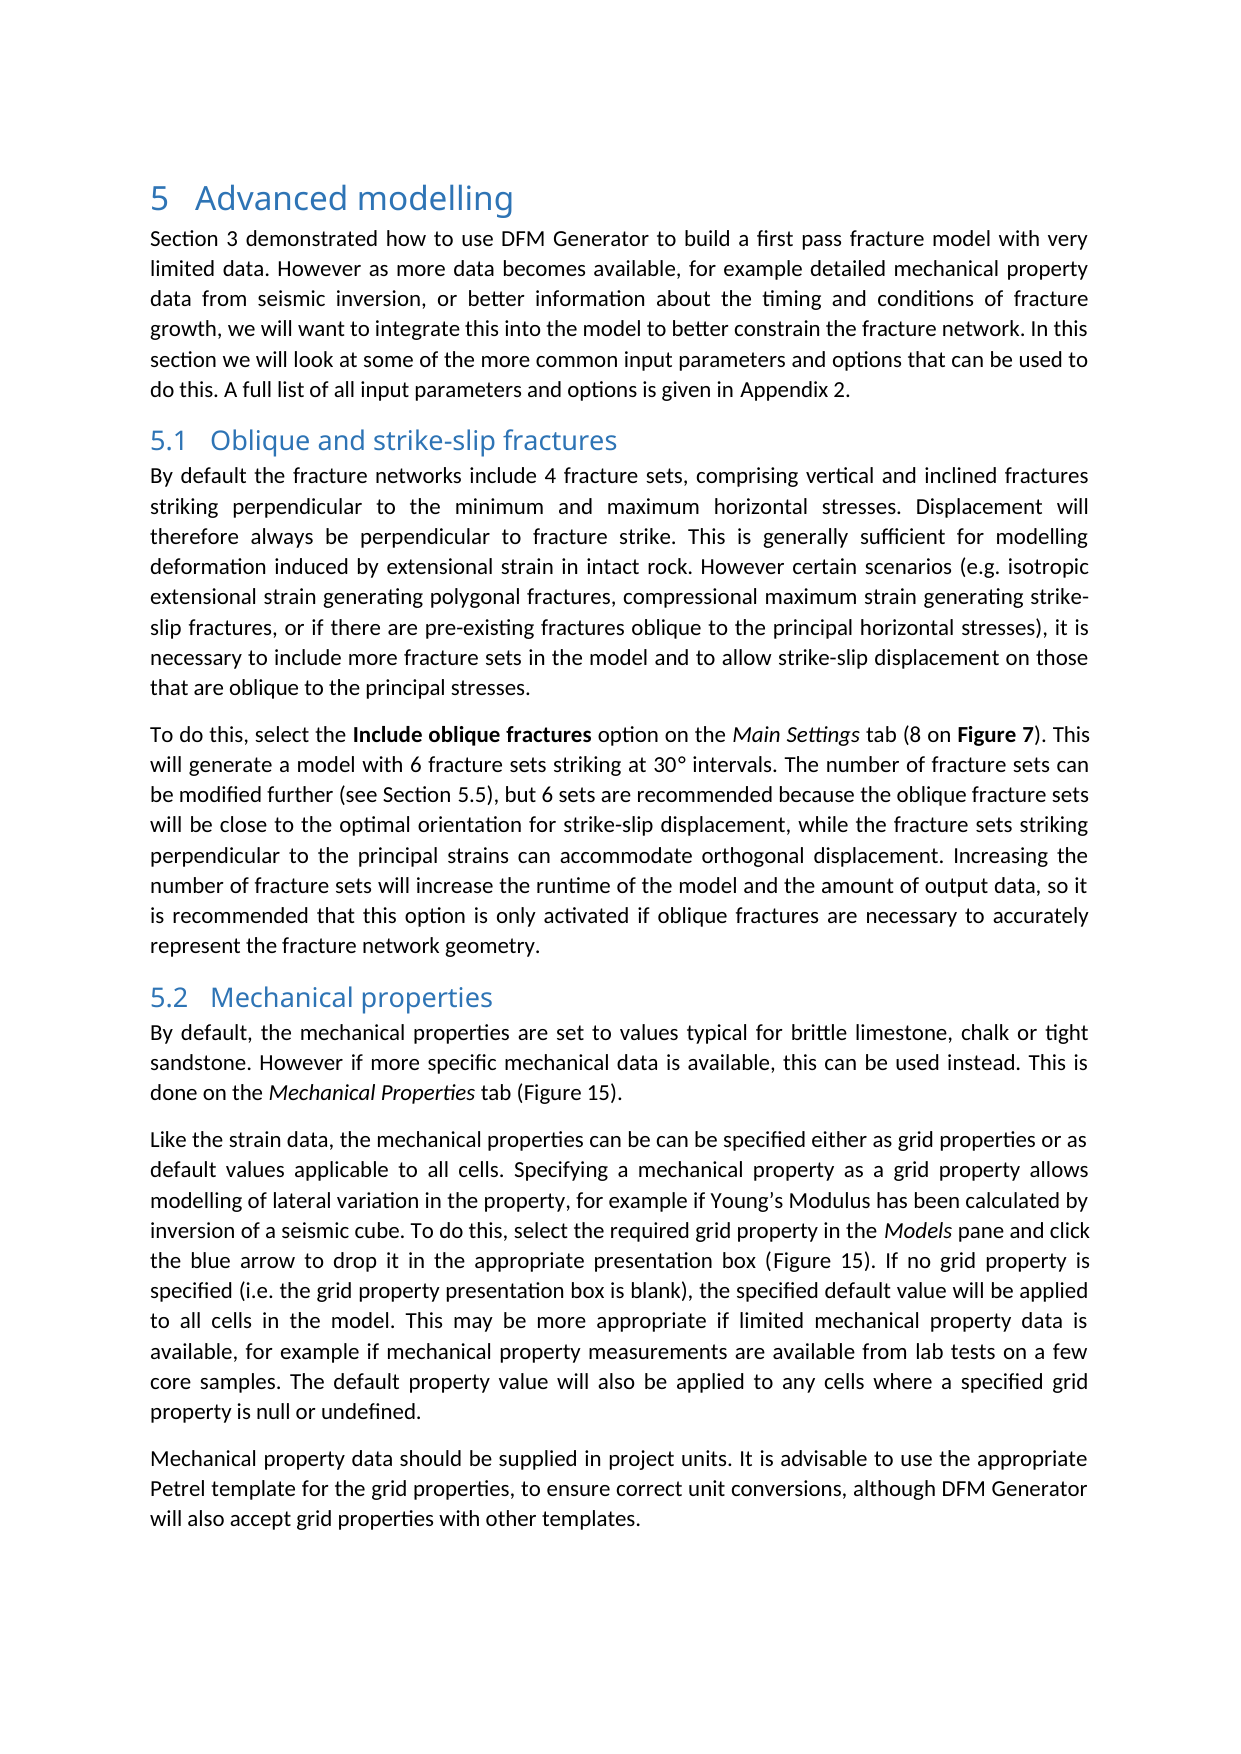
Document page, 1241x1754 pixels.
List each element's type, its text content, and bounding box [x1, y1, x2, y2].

text Mechanical property data should be supplied in project units. It is advisable to use the appropriate Petrel template for the grid properties, to ensure correct unit conversions, although DFM Generator will also accept grid properties with other templates. [150, 1444, 1090, 1533]
text By default the fracture networks include 4 fracture sets, comprising vertical and inclined fractures striking perpendicular to the minimum and maximum horizontal stresses. Displacement will therefore always be perpendicular to fracture strike. This is generally sufficient for modelling deformation induced by extensional strain in intact rock. However certain scenarios (e.g. isotropic extensional strain generating polygonal fractures, compressional maximum strain generating strike-slip fractures, or if there are pre-existing fractures oblique to the principal horizontal stresses), it is necessary to include more fracture sets in the model and to allow strike-slip displacement on those that are oblique to the principal stresses. [150, 462, 1090, 701]
text To do this, select the Include oblique fractures option on the Main Settings tab (8 on Figure 5). This will generate a model with 6 fracture sets striking at 30° intervals. The number of fracture sets can be modified further (see Section 5.5), but 6 sets are recommended because the oblique fracture sets will be close to the optimal orientation for strike-slip displacement, while the fracture sets striking perpendicular to the principal strains can accommodate orthogonal displacement. Increasing the number of fracture sets will increase the runtime of the model and the amount of output data, so it is recommended that this option is only activated if oblique fractures are necessary to accurately represent the fracture network geometry. [150, 720, 1090, 959]
text By default, the mechanical properties are set to values typical for brittle limestone, chalk or tight sandstone. However if more specific mechanical data is available, this can be used instead. This is done on the Mechanical Properties tab (Figure 13). [150, 1018, 1090, 1107]
subtitle Oblique and strike-slip fractures [150, 422, 1090, 459]
subtitle Mechanical properties [150, 978, 1090, 1015]
text Like the strain data, the mechanical properties can be can be specified either as grid properties or as default values applicable to all cells. Specifying a mechanical property as a grid property allows modelling of lateral variation in the property, for example if Young’s Modulus has been calculated by inversion of a seismic cube. To do this, select the required grid property in the Models pane and click the blue arrow to drop it in the appropriate presentation box (Figure 13). If no grid property is specified (i.e. the grid property presentation box is blank), the specified default value will be applied to all cells in the model. This may be more appropriate if limited mechanical property data is available, for example if mechanical property measurements are available from lab tests on a few core samples. The default property value will also be applied to any cells where a specified grid property is null or undefined. [150, 1125, 1090, 1425]
subtitle Advanced modelling [150, 175, 1090, 220]
text Section 3 demonstrated how to use DFM Generator to build a first pass fracture model with very limited data. However as more data becomes available, for example detailed mechanical property data from seismic inversion, or better information about the timing and conditions of fracture growth, we will want to integrate this into the model to better constrain the fracture network. In this section we will look at some of the more common input parameters and options that can be used to do this. A full list of all input parameters and options is given in Appendix 2. [150, 224, 1090, 403]
